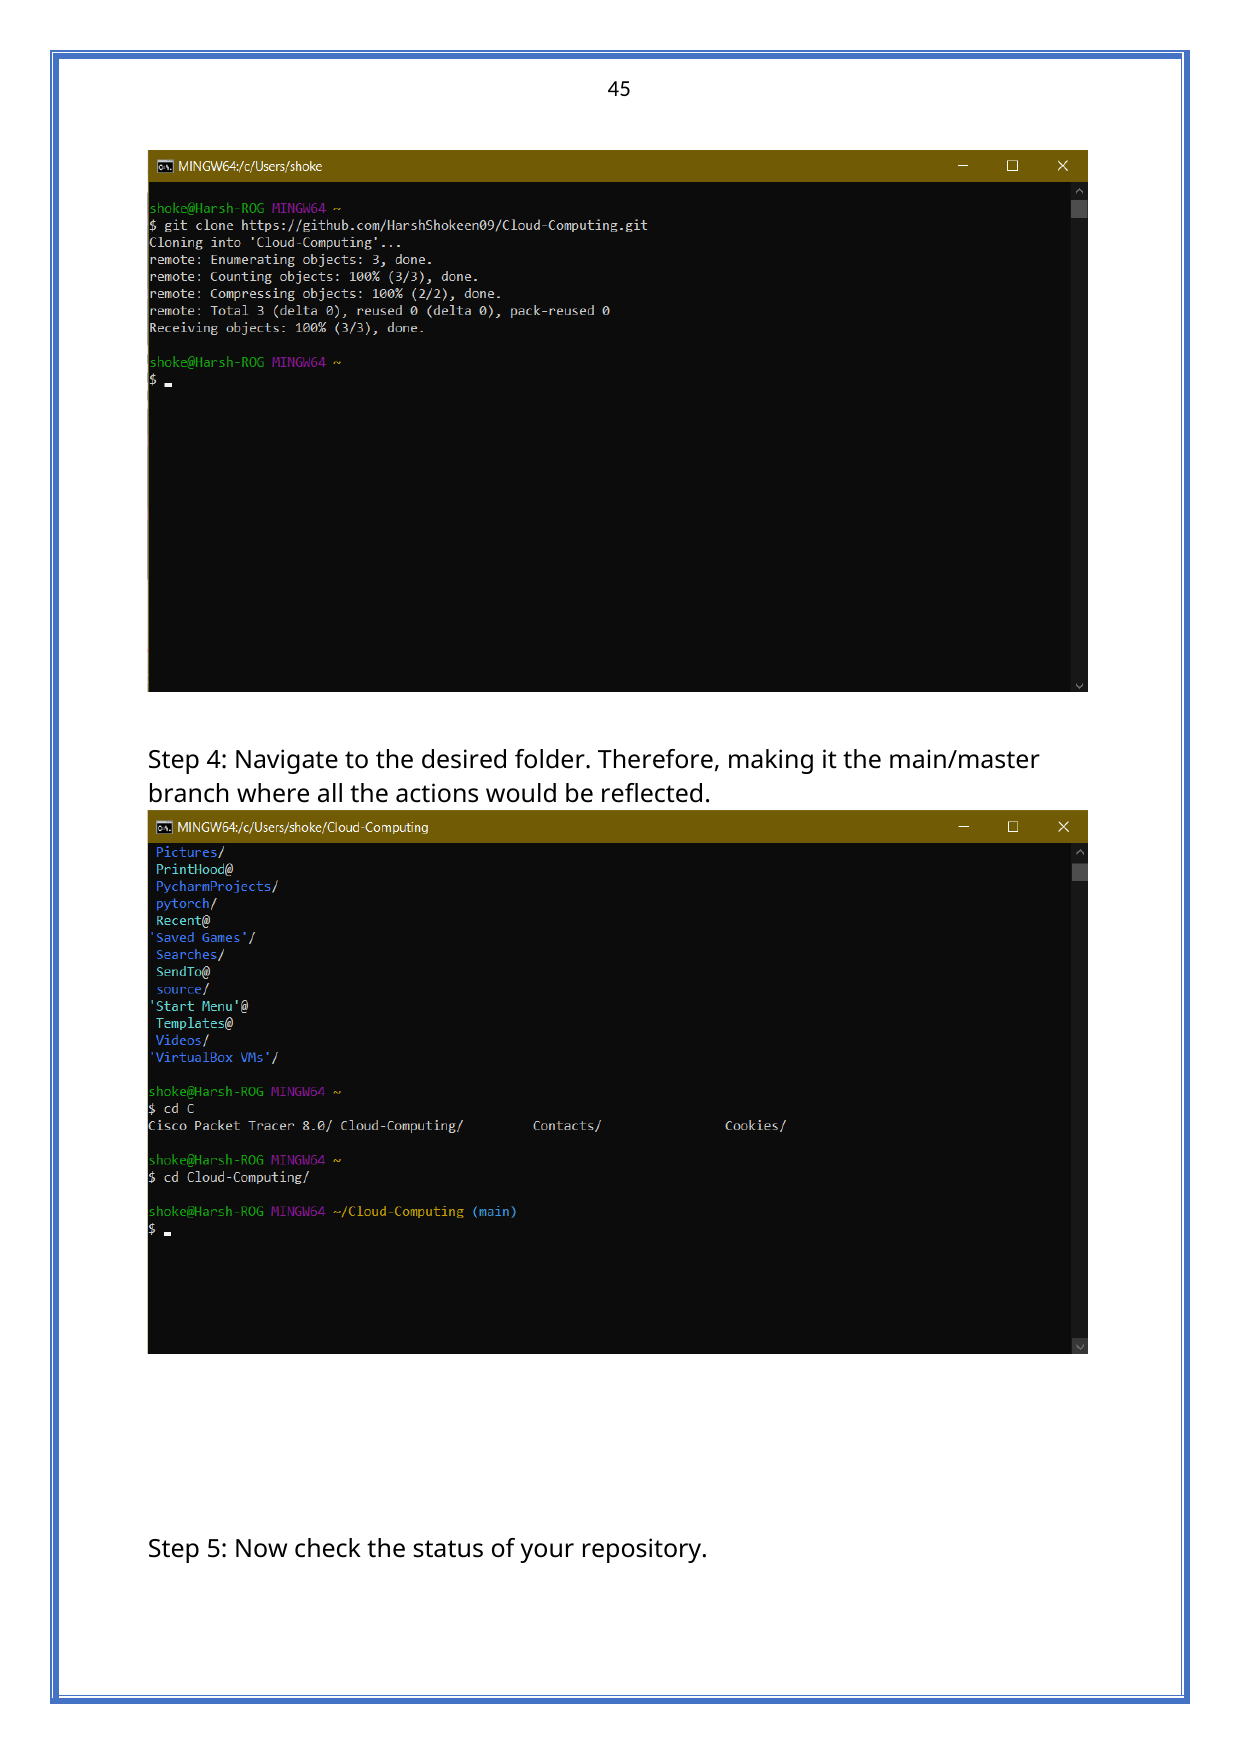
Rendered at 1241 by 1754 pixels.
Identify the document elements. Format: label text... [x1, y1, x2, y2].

text Step 5: Now check the status of your repository. [148, 1531, 1090, 1565]
picture [147, 150, 1088, 692]
picture [147, 810, 1088, 1354]
